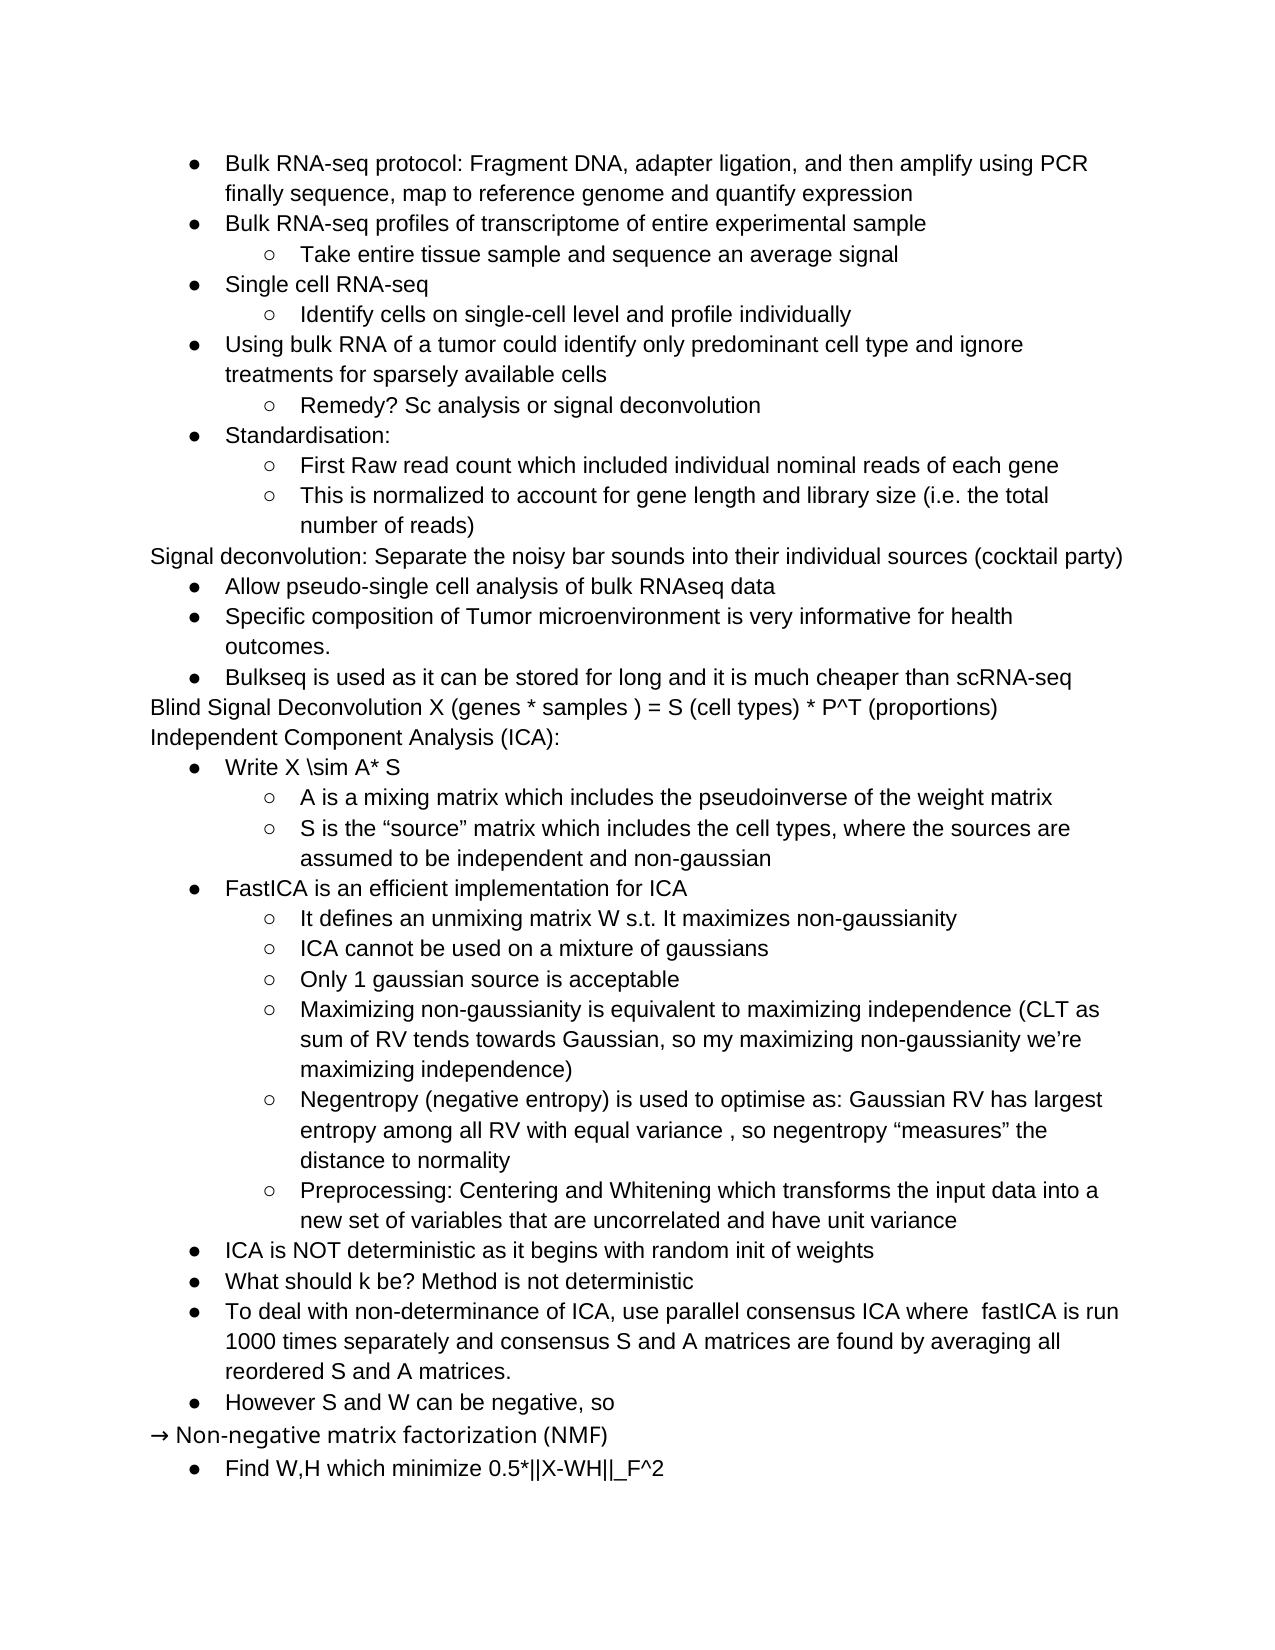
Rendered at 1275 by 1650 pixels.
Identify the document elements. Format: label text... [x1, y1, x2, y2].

list Specific composition of Tumor microenvironment is very informative for health outcomes. [187, 603, 1125, 660]
text Signal deconvolution: Separate the noisy bar sounds into their individual sources (cocktail party) [150, 543, 1125, 569]
list Find W,H which minimize 0.5*||X-WH||_F^2 [187, 1455, 1125, 1481]
list This is normalized to account for gene length and library size (i.e. the total number of reads) [262, 482, 1125, 539]
list However S and W can be negative, so [187, 1388, 1125, 1415]
list Allow pseudo-single cell analysis of bulk RNAseq data [187, 573, 1125, 599]
list Take entire tissue sample and sequence an average signal [262, 241, 1125, 267]
list First Raw read count which included individual nominal reads of each gene [262, 452, 1125, 478]
list FastICA is an efficient implementation for ICA [187, 875, 1125, 901]
list Preprocessing: Centering and Whitening which transforms the input data into a new set of variables that are uncorrelated and have unit variance [262, 1177, 1125, 1234]
list It defines an unmixing matrix W s.t. It maximizes non-gaussianity [262, 905, 1125, 932]
list Only 1 gaussian source is acceptable [262, 966, 1125, 992]
list S is the “source” matrix which includes the cell types, where the sources are assumed to be independent and non-gaussian [262, 814, 1125, 871]
text Blind Signal Deconvolution X (genes * samples ) = S (cell types) * P^T (proportions) [150, 694, 1125, 720]
text → Non-negative matrix factorization (NMF) [150, 1419, 1125, 1450]
list ICA is NOT deterministic as it begins with random init of weights [187, 1237, 1125, 1264]
list Maximizing non-gaussianity is equivalent to maximizing independence (CLT as sum of RV tends towards Gaussian, so my maximizing non-gaussianity we’re maximizing independence) [262, 996, 1125, 1083]
list ICA cannot be used on a mixture of gaussians [262, 935, 1125, 962]
list Bulk RNA-seq protocol: Fragment DNA, adapter ligation, and then amplify using PCR finally sequence, map to reference genome and quantify expression [187, 150, 1125, 207]
list Negentropy (negative entropy) is used to optimise as: Gaussian RV has largest entropy among all RV with equal variance , so negentropy “measures” the distance to normality [262, 1086, 1125, 1173]
list Using bulk RNA of a tumor could identify only predominant cell type and ignore treatments for sparsely available cells [187, 331, 1125, 388]
list Bulk RNA-seq profiles of transcriptome of entire experimental sample [187, 210, 1125, 237]
list A is a mixing matrix which includes the pseudoinverse of the weight matrix [262, 784, 1125, 811]
list Standardisation: [187, 422, 1125, 448]
list Remedy? Sc analysis or signal deconvolution [262, 392, 1125, 418]
list To deal with non-determinance of ICA, use parallel consensus ICA where fastICA is run 1000 times separately and consensus S and A matrices are found by averaging all reordered S and A matrices. [187, 1298, 1125, 1385]
list Single cell RNA-seq [187, 271, 1125, 297]
list Write X \sim A* S [187, 754, 1125, 781]
text Independent Component Analysis (ICA): [150, 724, 1125, 750]
list Identify cells on single-cell level and profile individually [262, 301, 1125, 327]
list What should k be? Method is not deterministic [187, 1268, 1125, 1294]
list Bulkseq is used as it can be stored for long and it is much cheaper than scRNA-seq [187, 663, 1125, 690]
